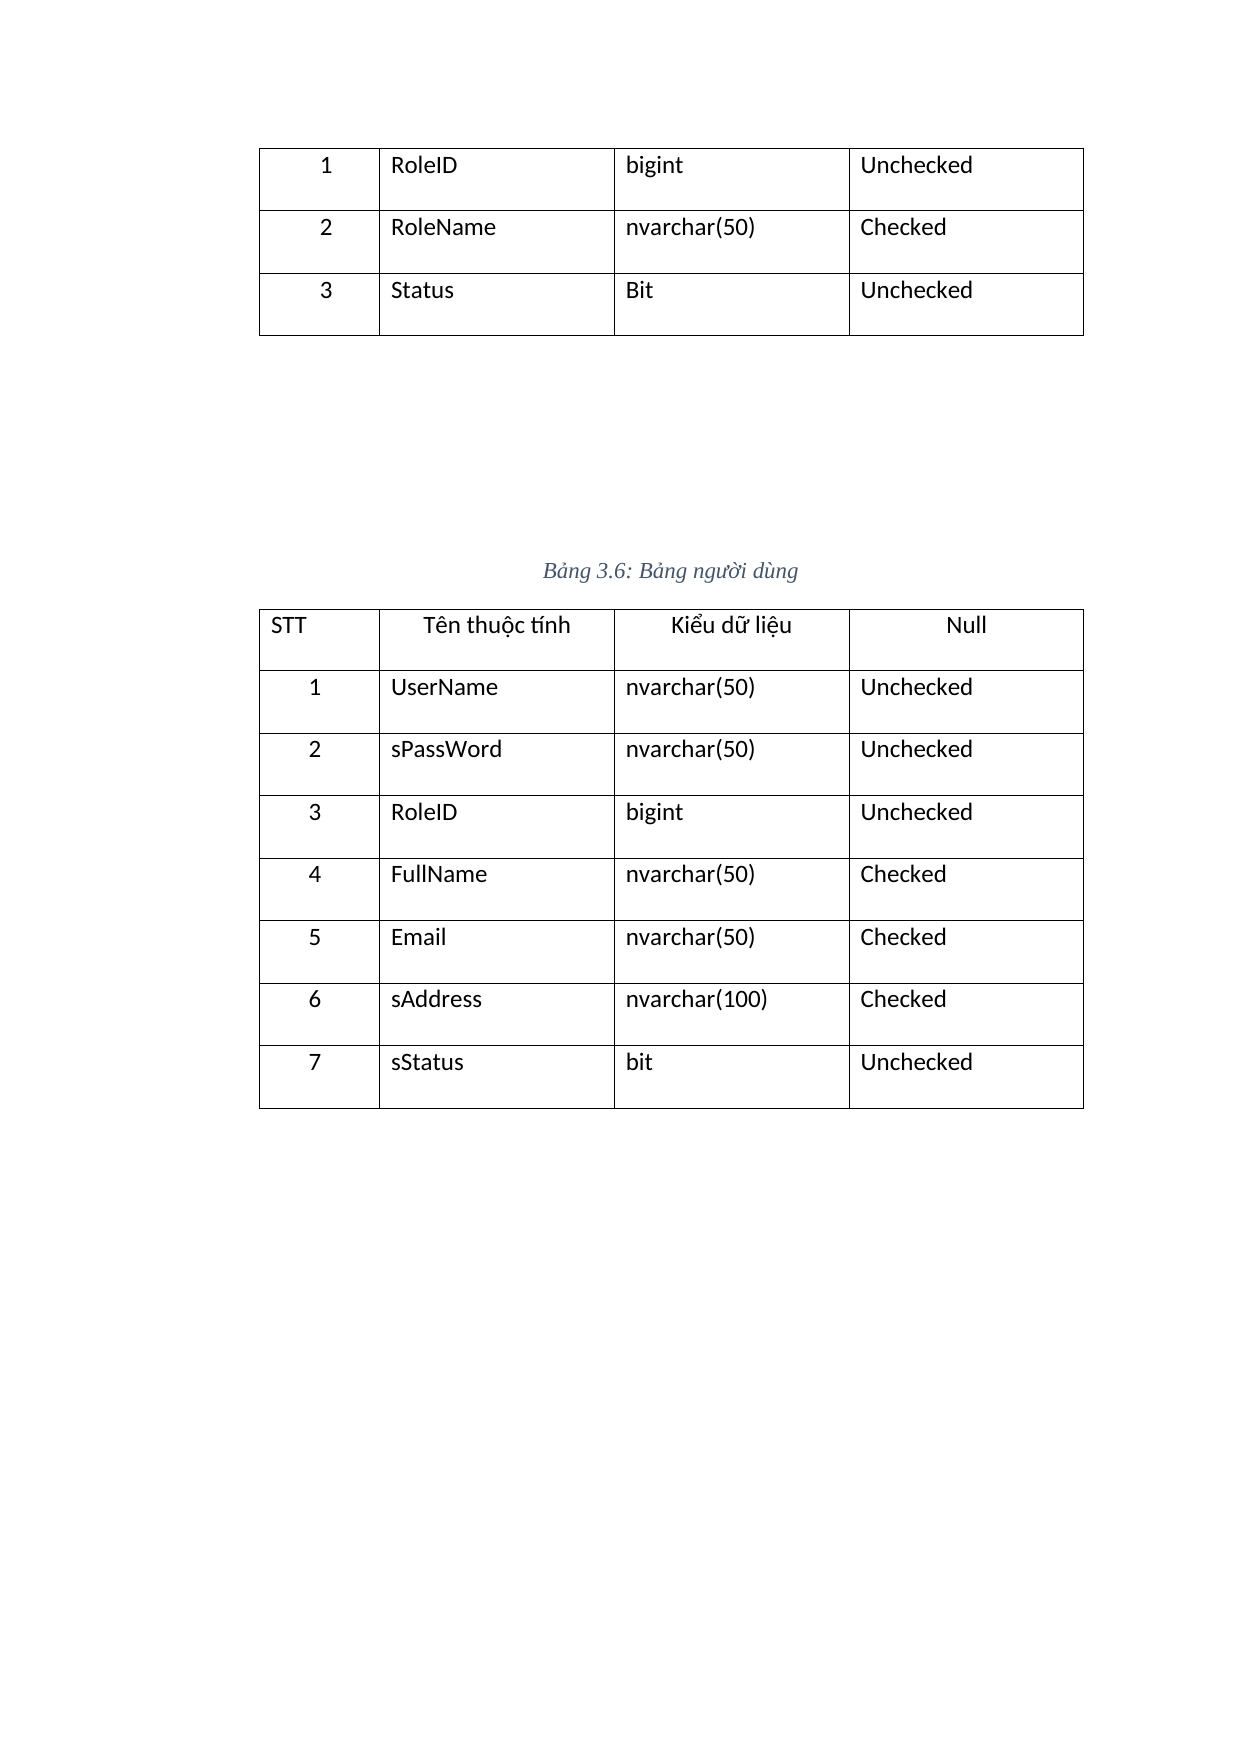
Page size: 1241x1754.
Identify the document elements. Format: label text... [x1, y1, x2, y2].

table_cell UserName [380, 671, 614, 732]
table_cell FullName [380, 859, 614, 920]
table_cell Unchecked [850, 734, 1083, 795]
table_cell Checked [850, 859, 1083, 920]
table_cell Checked [850, 211, 1083, 273]
table_cell Unchecked [850, 149, 1083, 210]
table_cell [260, 984, 379, 1045]
table_cell RoleName [380, 211, 614, 273]
table_cell Status [380, 274, 614, 335]
table_cell Unchecked [850, 796, 1083, 857]
table_cell [260, 859, 379, 920]
table_cell Email [380, 921, 614, 982]
table_cell Unchecked [850, 671, 1083, 732]
table_cell Checked [850, 921, 1083, 982]
table_cell Bit [615, 274, 849, 335]
table_header Kiểu dữ liệu [615, 610, 849, 670]
table_cell bigint [615, 796, 849, 857]
table_cell nvarchar(50) [615, 211, 849, 273]
table_cell [260, 149, 379, 210]
table_cell nvarchar(50) [615, 921, 849, 982]
table_cell sPassWord [380, 734, 614, 795]
table_cell RoleID [380, 149, 614, 210]
table_cell nvarchar(50) [615, 671, 849, 732]
table_header Tên thuộc tính [380, 610, 614, 670]
table_cell bigint [615, 149, 849, 210]
table_cell [260, 671, 379, 732]
table_cell sAddress [380, 984, 614, 1045]
table_cell nvarchar(50) [615, 859, 849, 920]
table_header STT [260, 610, 379, 670]
table_cell Unchecked [850, 1046, 1083, 1107]
table_cell [260, 921, 379, 982]
table_cell [260, 211, 379, 273]
table_cell nvarchar(100) [615, 984, 849, 1045]
table_cell bit [615, 1046, 849, 1107]
table_cell Checked [850, 984, 1083, 1045]
table_cell sStatus [380, 1046, 614, 1107]
table_cell RoleID [380, 796, 614, 857]
table_header Null [850, 610, 1083, 670]
table_cell [260, 274, 379, 335]
table_cell [260, 796, 379, 857]
table_cell nvarchar(50) [615, 734, 849, 795]
table_cell [260, 1046, 379, 1107]
table_cell [260, 734, 379, 795]
table_cell Unchecked [850, 274, 1083, 335]
text Bảng 3.6: Bảng người dùng [221, 557, 1122, 583]
